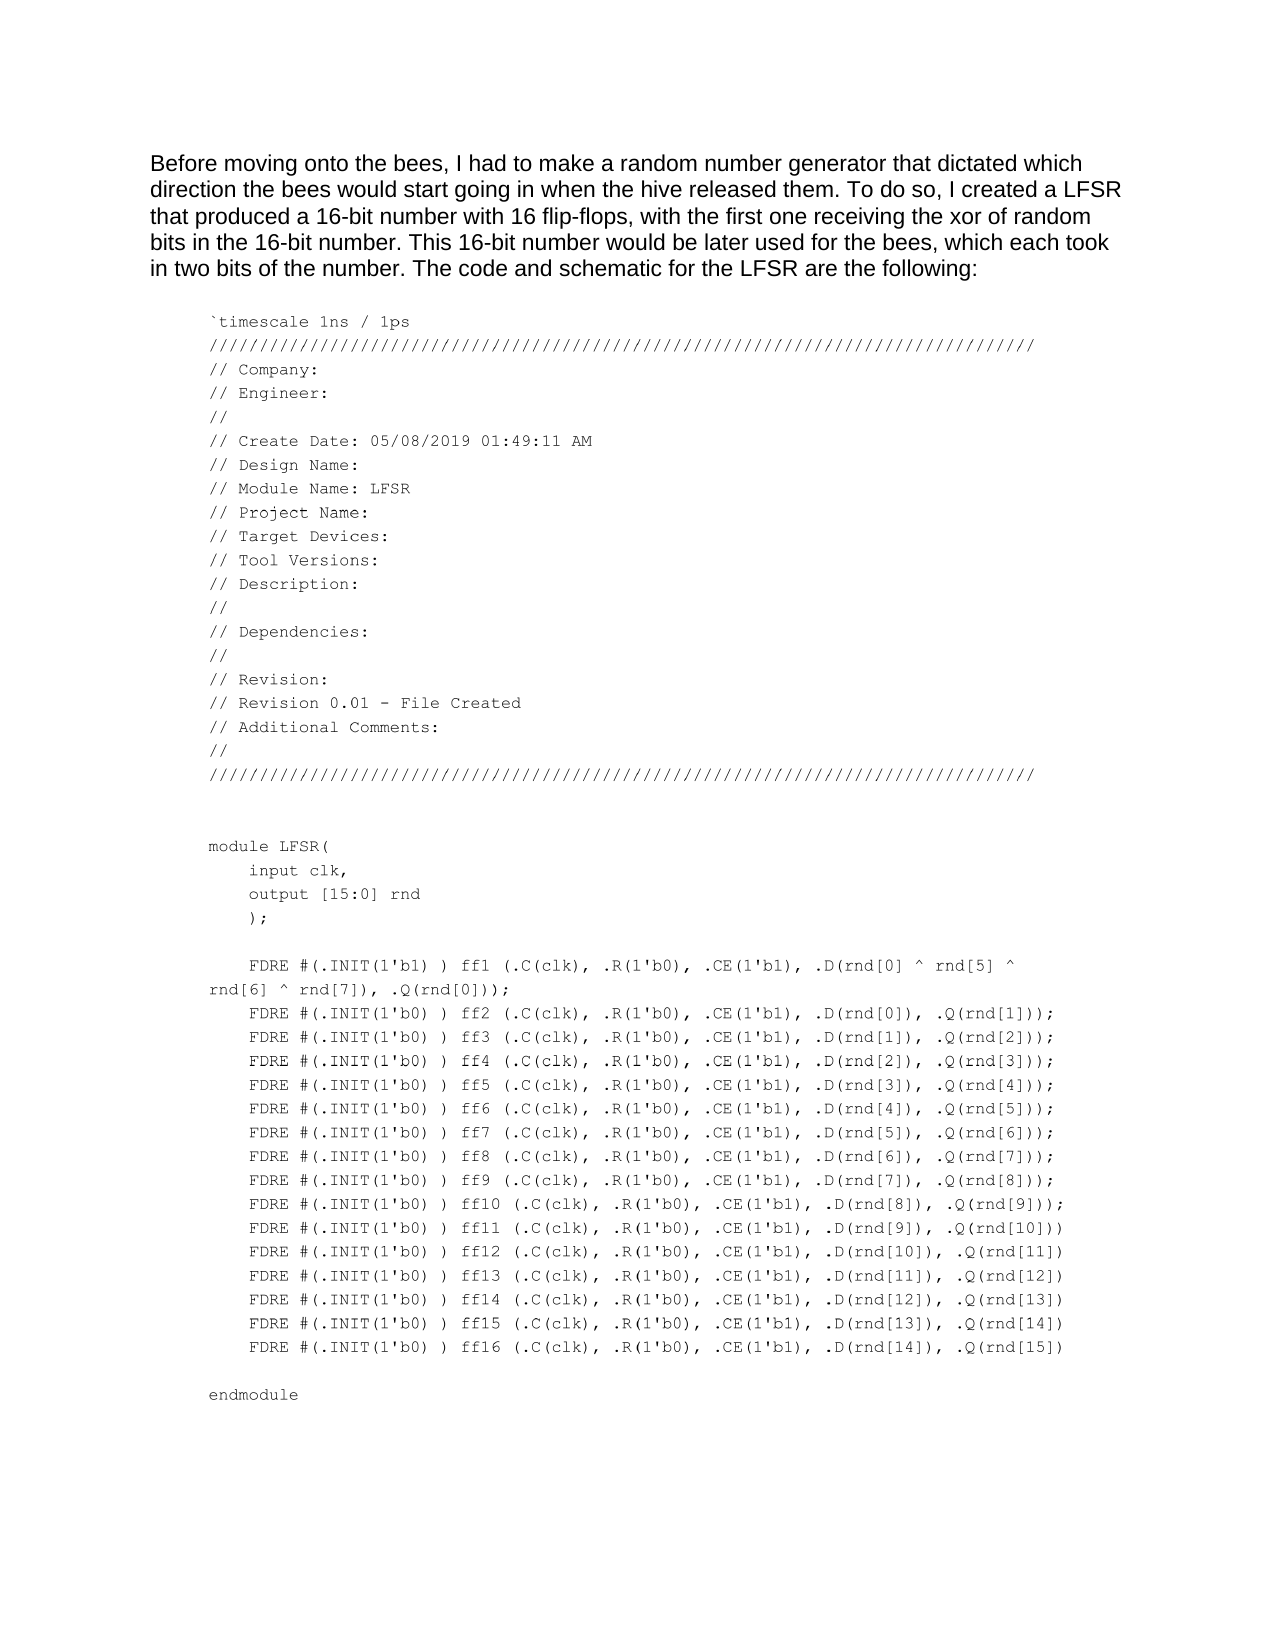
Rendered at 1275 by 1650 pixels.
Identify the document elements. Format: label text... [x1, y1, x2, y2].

picture [208, 308, 1067, 1419]
text Before moving onto the bees, I had to make a random number generator that dictated which direction the bees would start going in when the hive released them. To do so, I created a LFSR that produced a 16-bit number with 16 flip-flops, with the first one receiving the xor of random bits in the 16-bit number. This 16-bit number would be later used for the bees, which each took in two bits of the number. The code and schematic for the LFSR are the following: [150, 150, 1125, 282]
